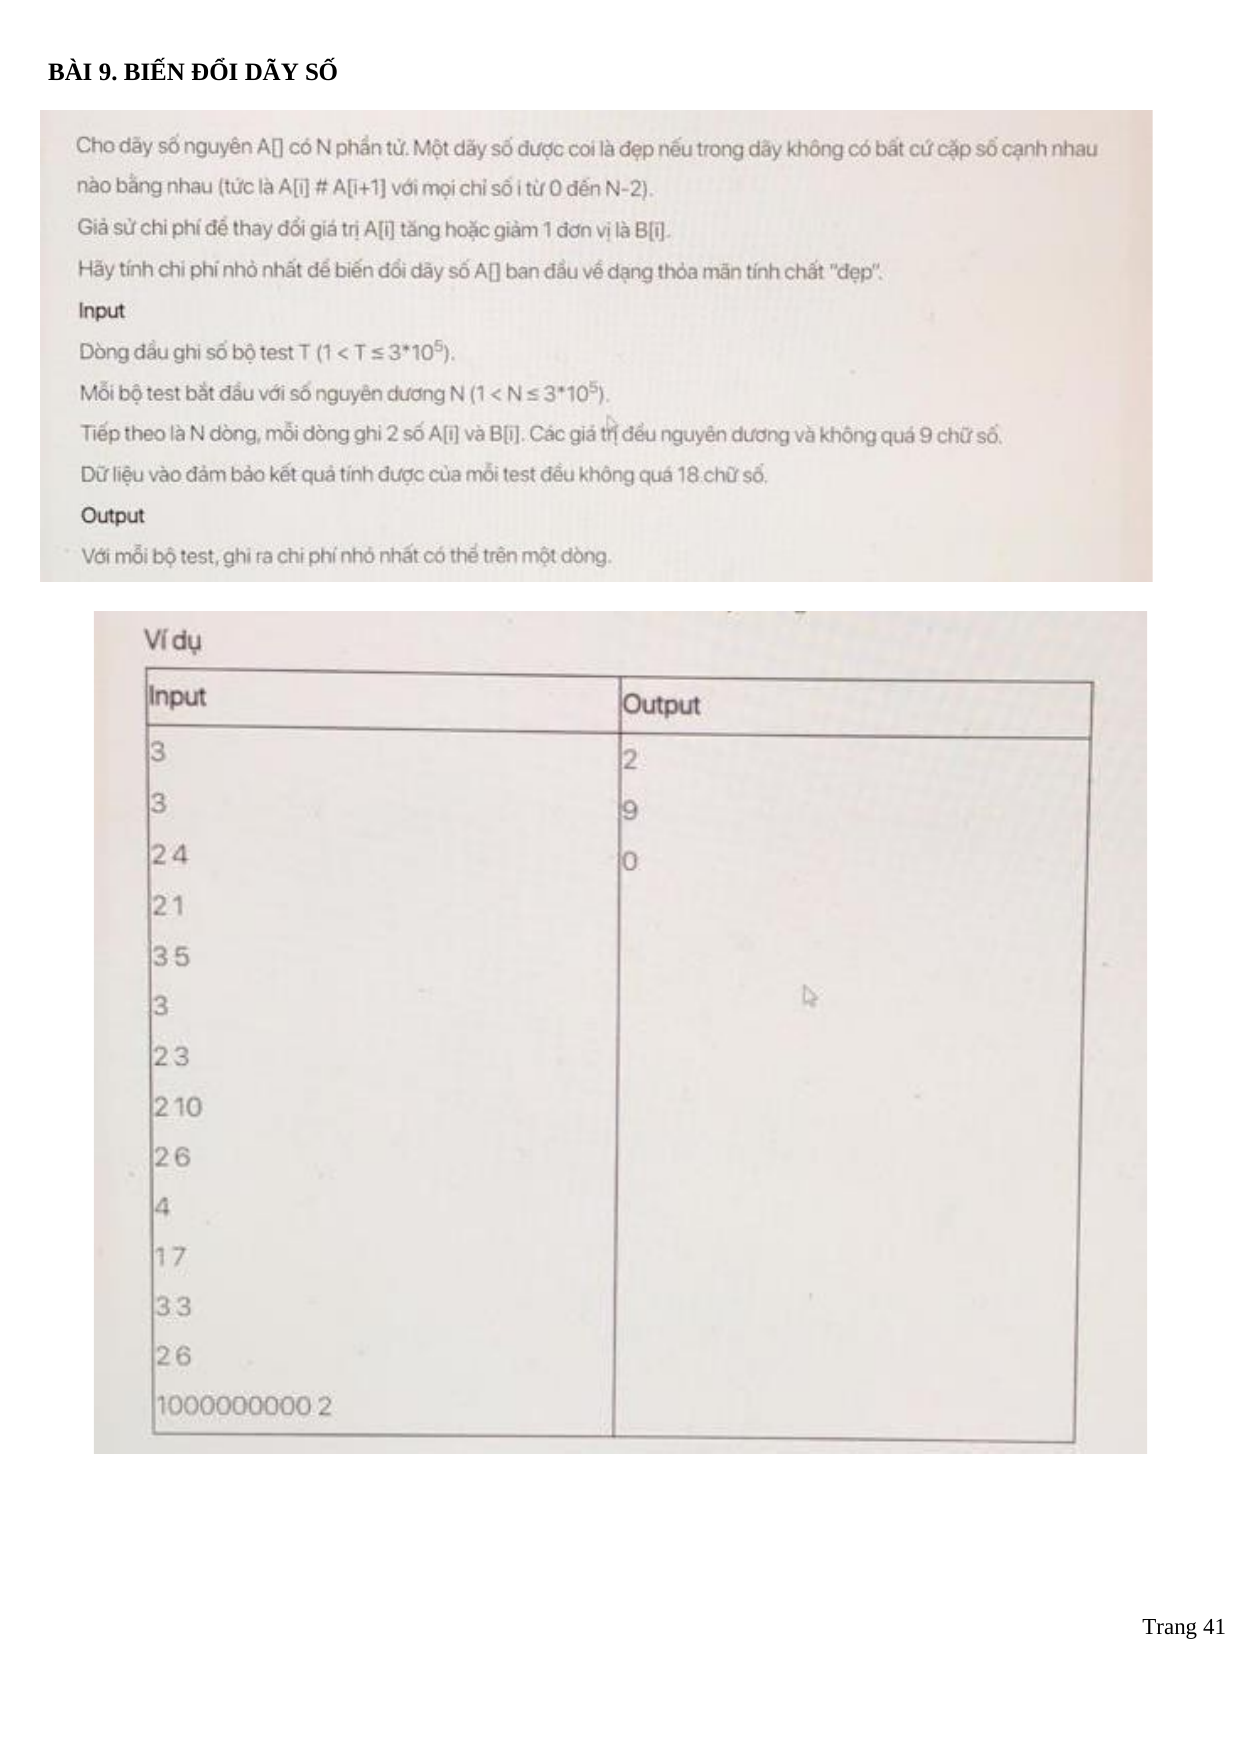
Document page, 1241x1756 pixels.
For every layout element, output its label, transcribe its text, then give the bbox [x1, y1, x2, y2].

picture [93, 611, 1148, 1454]
picture [40, 110, 1153, 582]
text BÀI 9. BIẾN ĐỔI DÃY SỐ [48, 57, 1226, 86]
